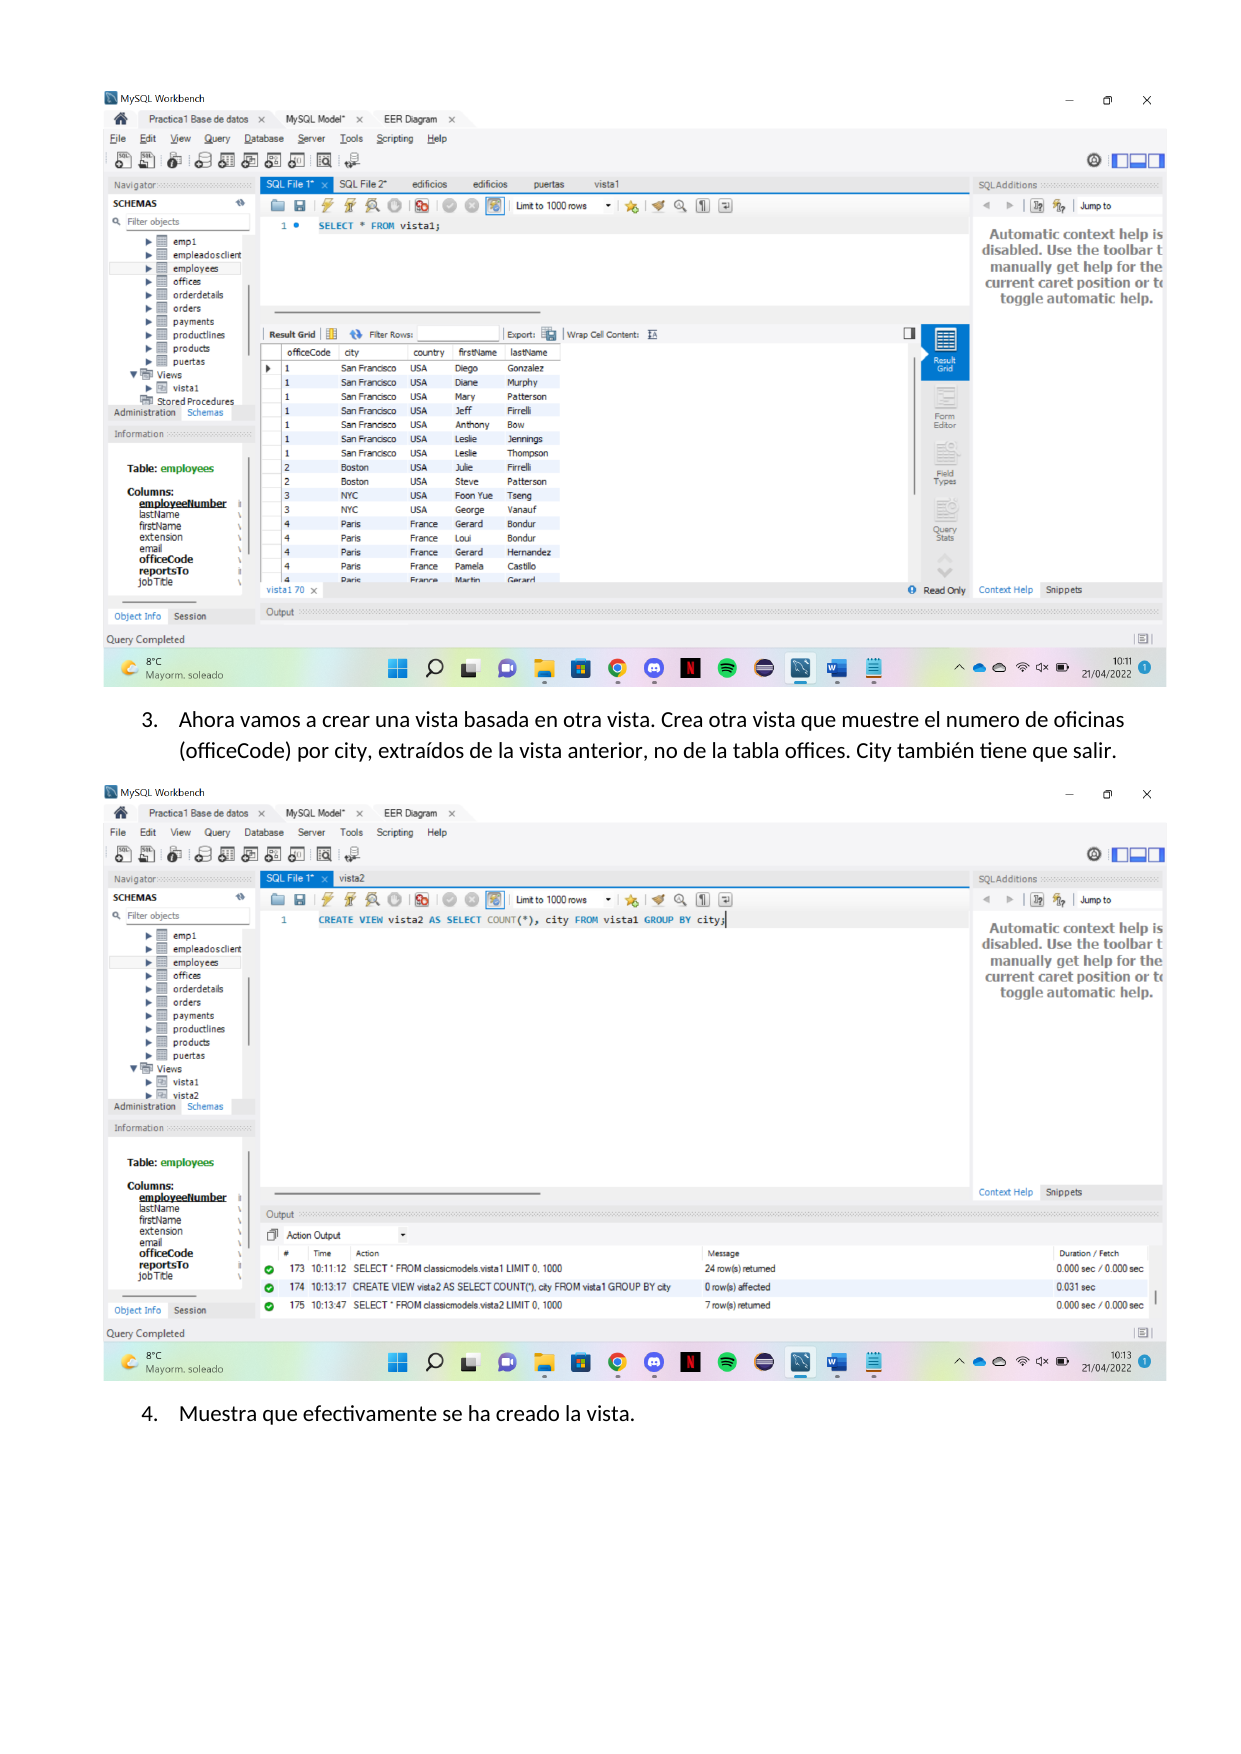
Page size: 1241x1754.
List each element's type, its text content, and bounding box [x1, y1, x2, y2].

list Ahora vamos a crear una vista basada en otra vista. Crea otra vista que muestre el numero de oficinas (officeCode) por city, extraídos de la vista anterior, no de la tabla offices. City también tiene que salir. [141, 706, 1167, 764]
picture [103, 782, 1167, 1381]
picture [103, 88, 1167, 687]
list Muestra que efectivamente se ha creado la vista. [141, 1399, 1167, 1427]
